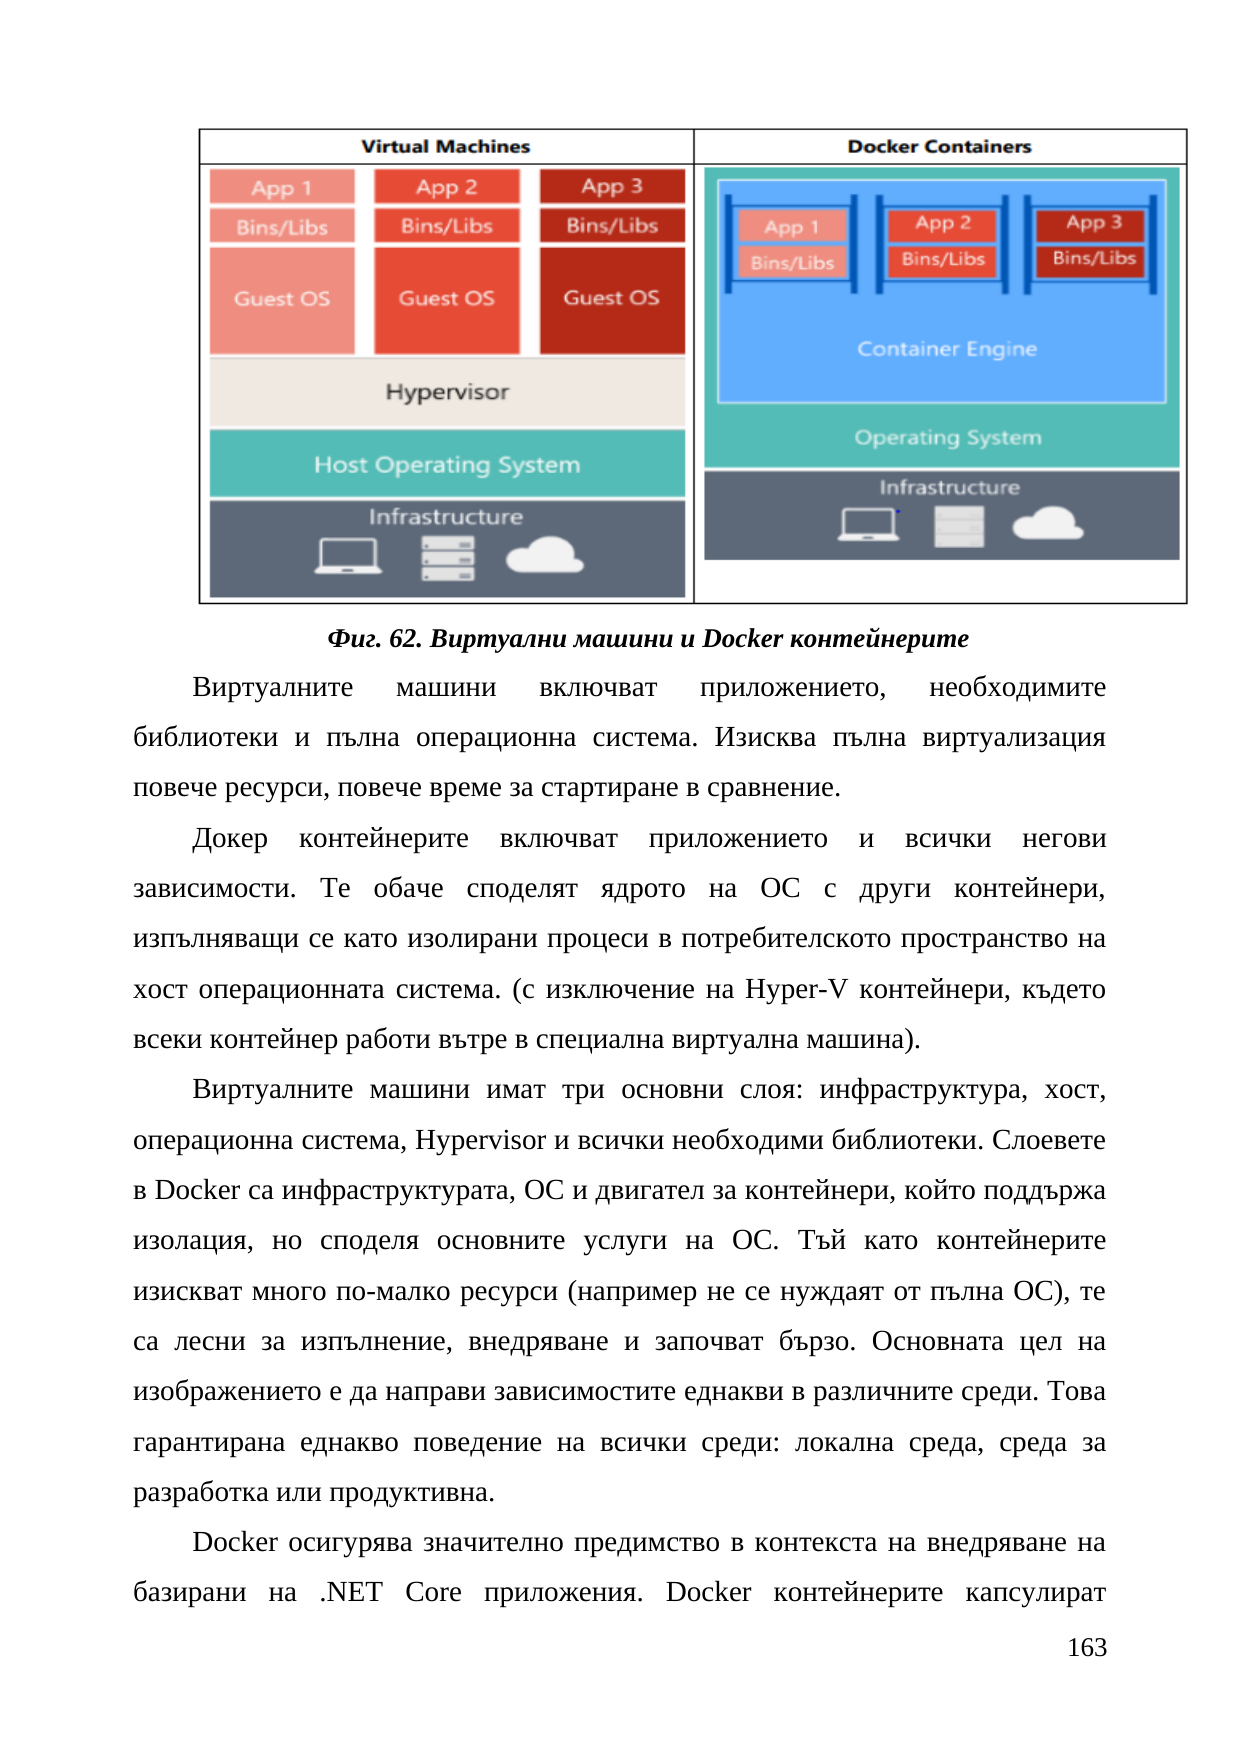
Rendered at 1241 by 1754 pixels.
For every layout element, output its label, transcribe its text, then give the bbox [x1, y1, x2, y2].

text Виртуалните машини имат три основни слоя: инфраструктура, хост, операционна система, Hypervisor и всички необходими библиотеки. Слоевете в Docker са инфраструктурата, ОС и двигател за контейнери, който поддържа изолация, но споделя основните услуги на ОС. Тъй като контейнерите изискват много по-малко ресурси (например не се нуждаят от пълна ОС), те са лесни за изпълнение, внедряване и започват бързо. Основната цел на изображението е да направи зависимостите еднакви в различните среди. Това гарантирана еднакво поведение на всички среди: локална среда, среда за разработка или продуктивна. [133, 1071, 1107, 1507]
text Виртуалните машини включват приложението, необходимите библиотеки и пълна операционна система. Изисква пълна виртуализация повече ресурси, повече време за стартиране в сравнение. [133, 669, 1107, 803]
text Фиг. 62. Виртуални машини и Docker контейнерите [133, 622, 1107, 653]
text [133, 1524, 1107, 1608]
picture [192, 118, 1196, 607]
text Докер контейнерите включват приложението и всички негови зависимости. Те обаче споделят ядрото на ОС с други контейнери, изпълняващи се като изолирани процеси в потребителското пространство на хост операционната система. (с изключение на Hyper-V контейнери, където всеки контейнер работи вътре в специална виртуална машина). [133, 820, 1107, 1055]
